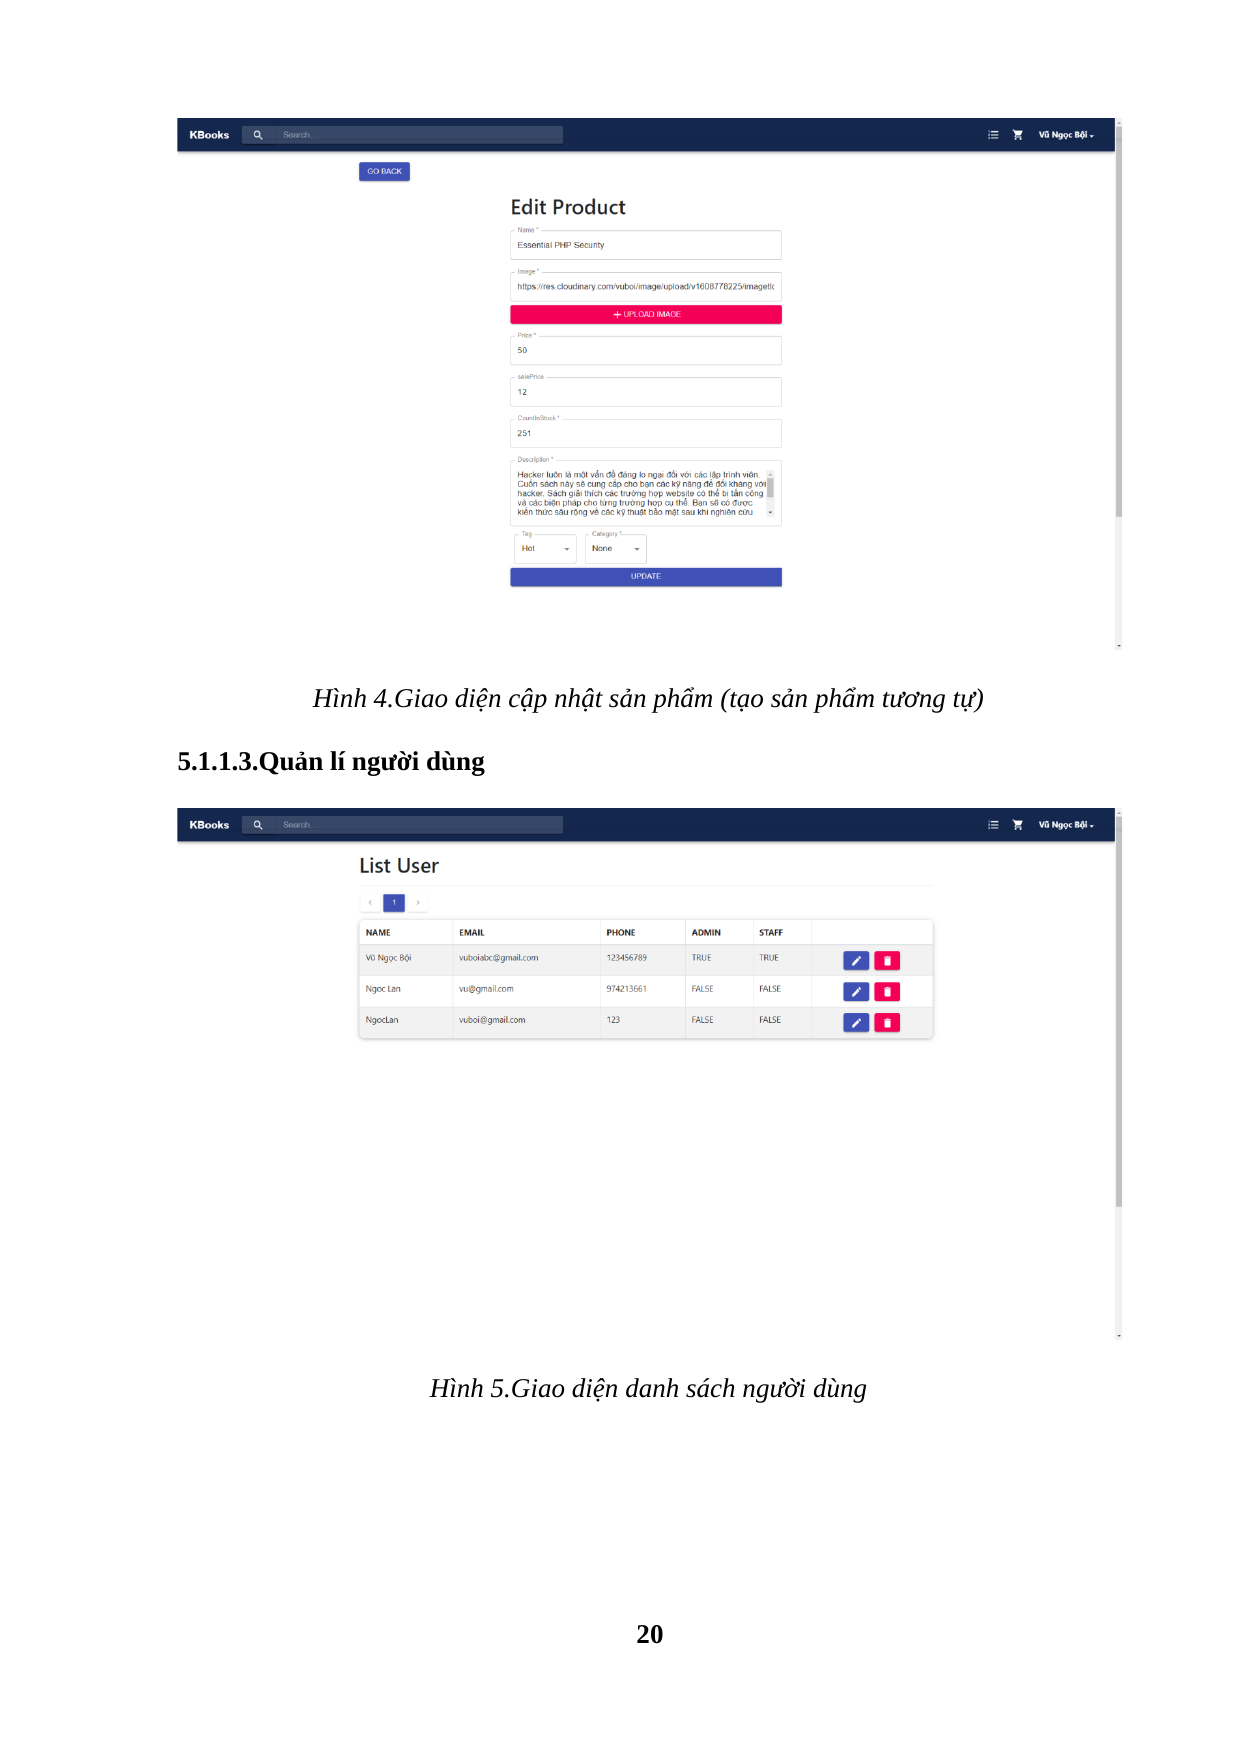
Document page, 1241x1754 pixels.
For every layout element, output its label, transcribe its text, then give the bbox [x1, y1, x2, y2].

picture [177, 118, 1123, 650]
text Hình 4.Giao diện cập nhật sản phẩm (tạo sản phẩm tương tự) [177, 682, 1122, 713]
text Hình 5.Giao diện danh sách người dùng [177, 1372, 1122, 1403]
picture [177, 808, 1123, 1340]
text 5.1.1.3.Quản lí người dùng [177, 745, 1122, 776]
